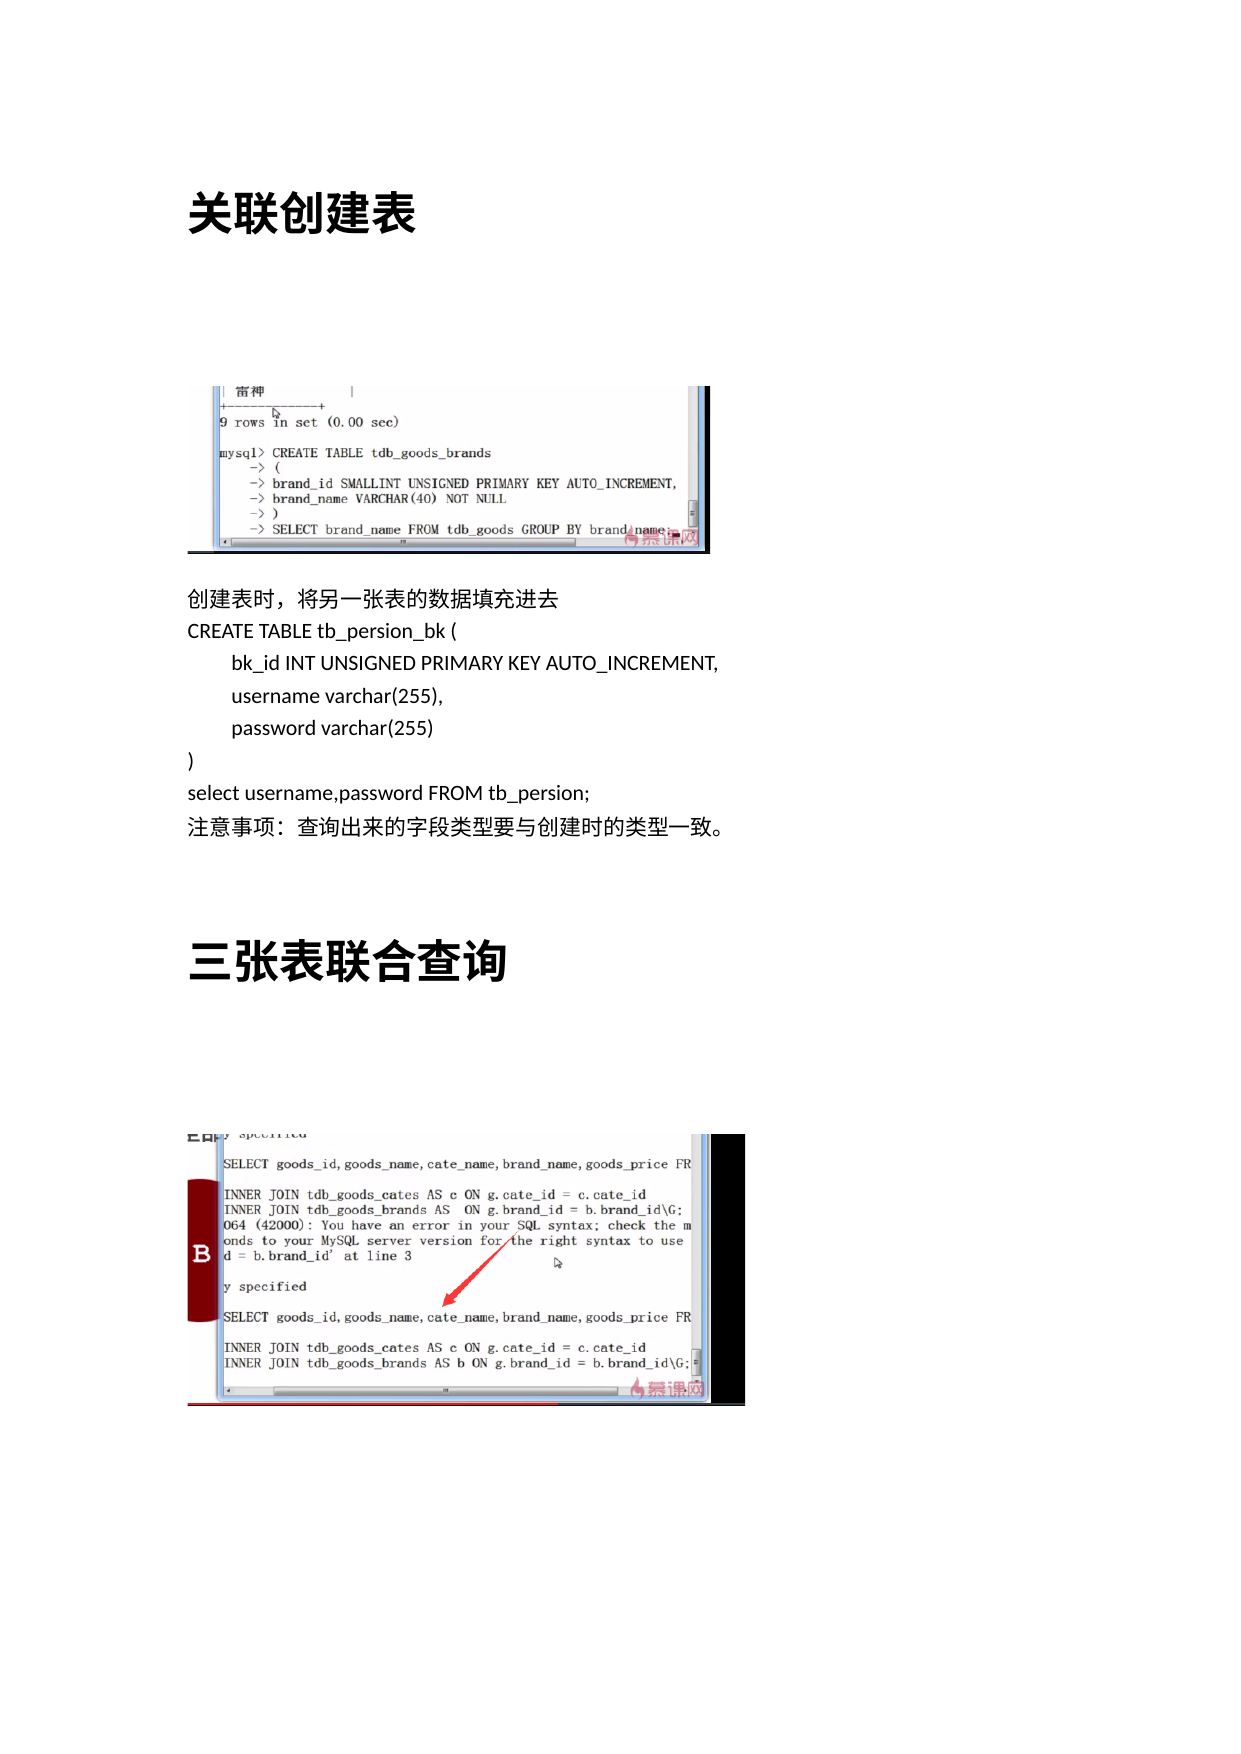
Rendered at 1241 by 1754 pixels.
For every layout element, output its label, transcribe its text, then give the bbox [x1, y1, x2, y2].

picture [187, 1134, 746, 1406]
text CREATE TABLE tb_persion_bk ( [187, 614, 1053, 647]
text 创建表时，将另一张表的数据填充进去 [187, 582, 1053, 614]
text username varchar(255), [187, 679, 1053, 712]
picture [187, 386, 711, 554]
subtitle 关联创建表 [187, 162, 1053, 259]
text 注意事项：查询出来的字段类型要与创建时的类型一致。 [187, 809, 1053, 842]
text select username,password FROM tb_persion; [187, 777, 1053, 809]
subtitle 三张表联合查询 [187, 909, 1053, 1007]
text bk_id INT UNSIGNED PRIMARY KEY AUTO_INCREMENT, [187, 647, 1053, 679]
text password varchar(255) [187, 712, 1053, 744]
text ) [187, 744, 1053, 777]
